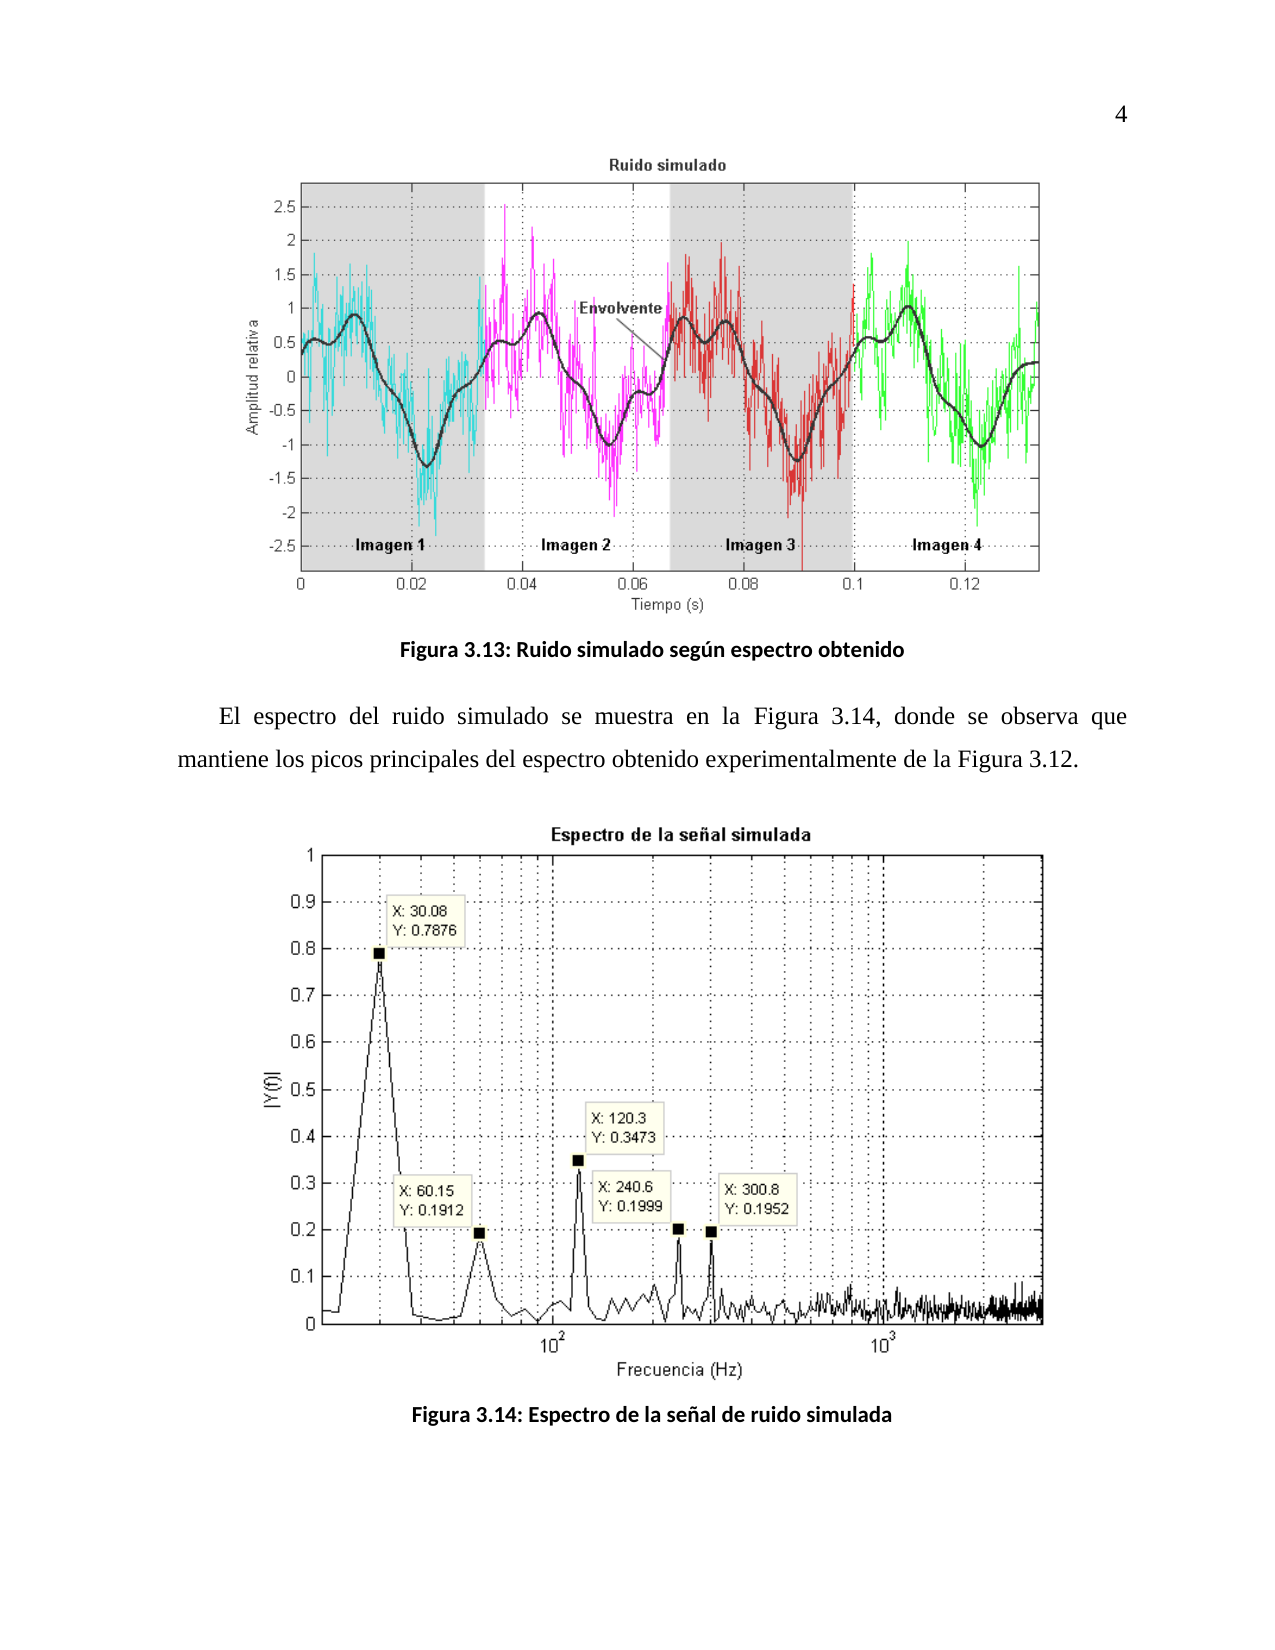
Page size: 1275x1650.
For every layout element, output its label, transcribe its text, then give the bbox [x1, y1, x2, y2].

picture [250, 812, 1054, 1387]
picture [177, 147, 1129, 623]
